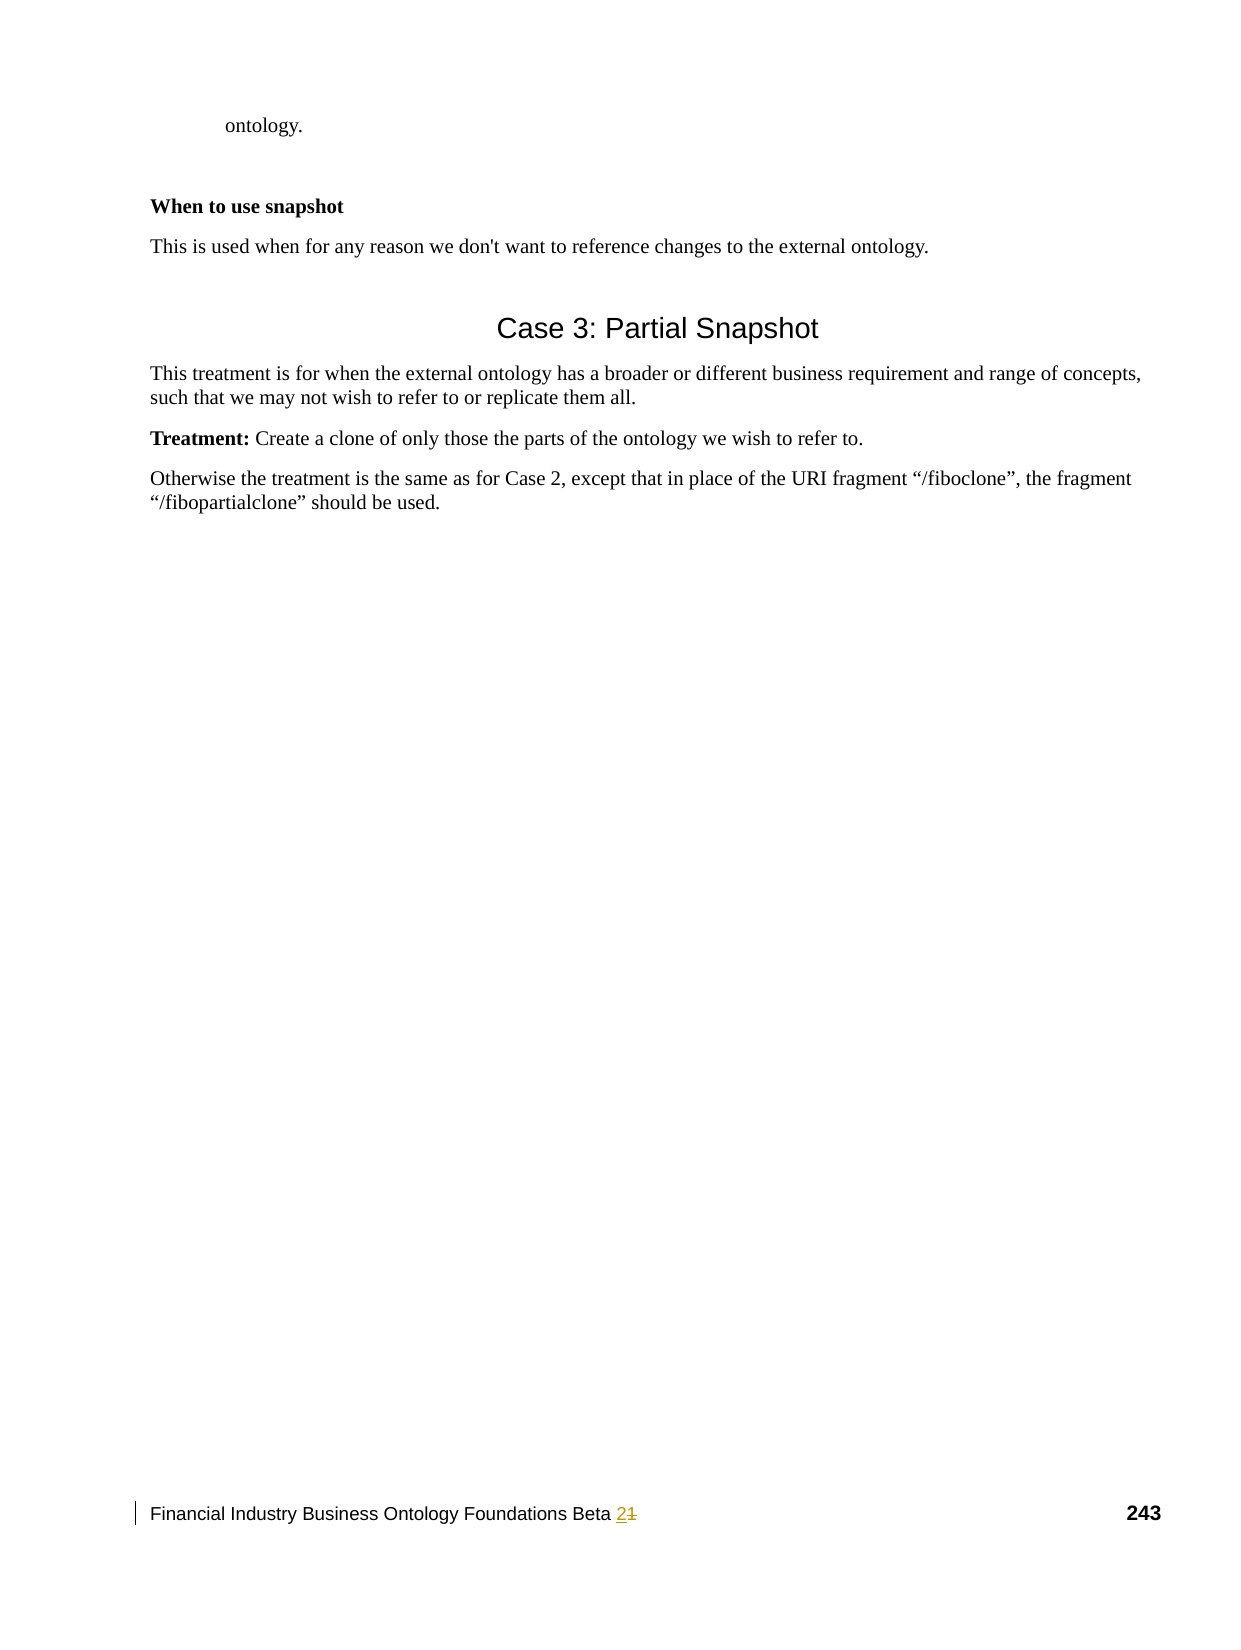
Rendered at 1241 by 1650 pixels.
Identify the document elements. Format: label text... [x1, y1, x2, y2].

text Case 3: Partial Snapshot [150, 311, 1165, 345]
text When to use snapshot [150, 193, 1165, 218]
text This is used when for any reason we don't want to reference changes to the external ontology. [150, 234, 1165, 258]
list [187, 112, 1165, 137]
text This treatment is for when the external ontology has a broader or different business requirement and range of concepts, such that we may not wish to refer to or replicate them all. [150, 361, 1165, 409]
text Otherwise the treatment is the same as for Case 2, except that in place of the URI fragment “/fiboclone”, the fragment “/fibopartialclone” should be used. [150, 466, 1165, 514]
text Treatment: Create a clone of only those the parts of the ontology we wish to refer to. [150, 426, 1165, 450]
